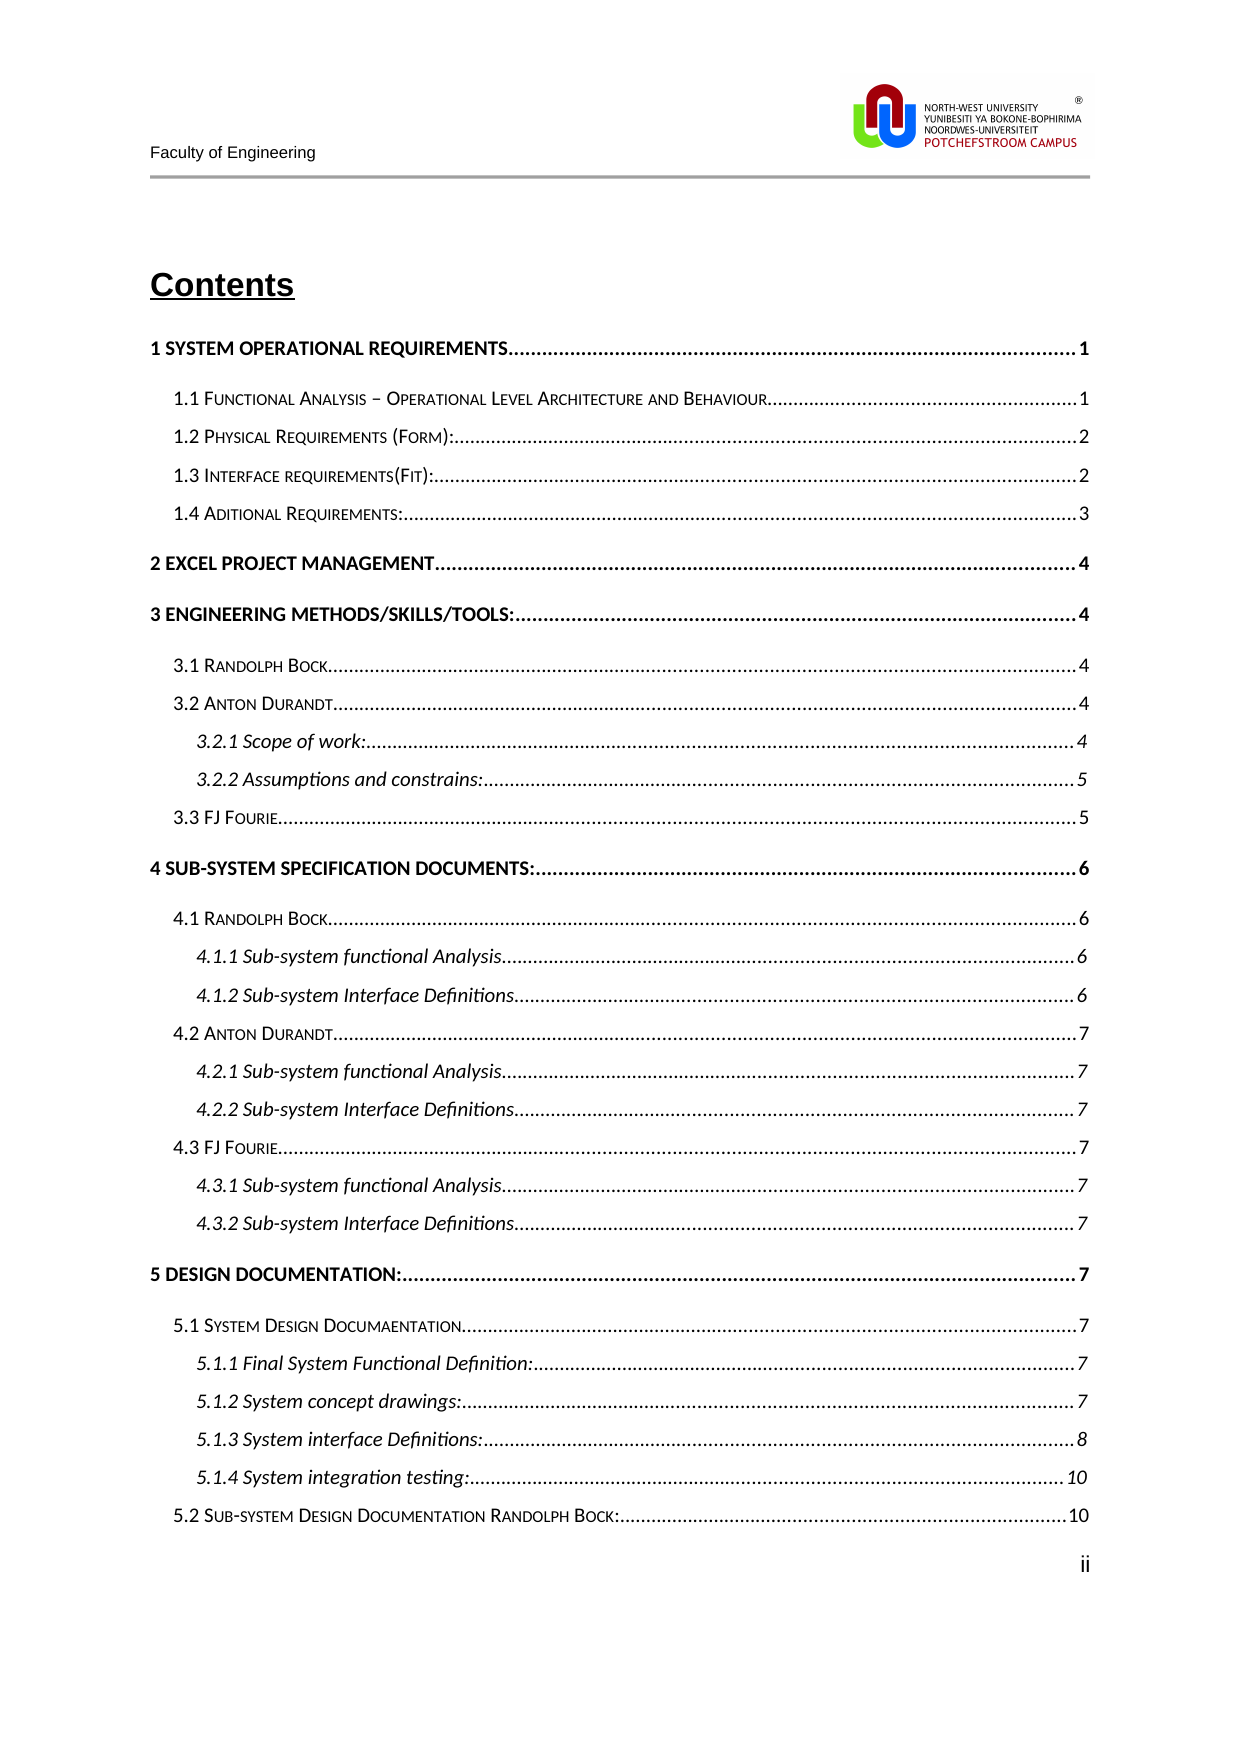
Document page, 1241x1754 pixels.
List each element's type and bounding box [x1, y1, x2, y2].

picture [840, 73, 1095, 159]
